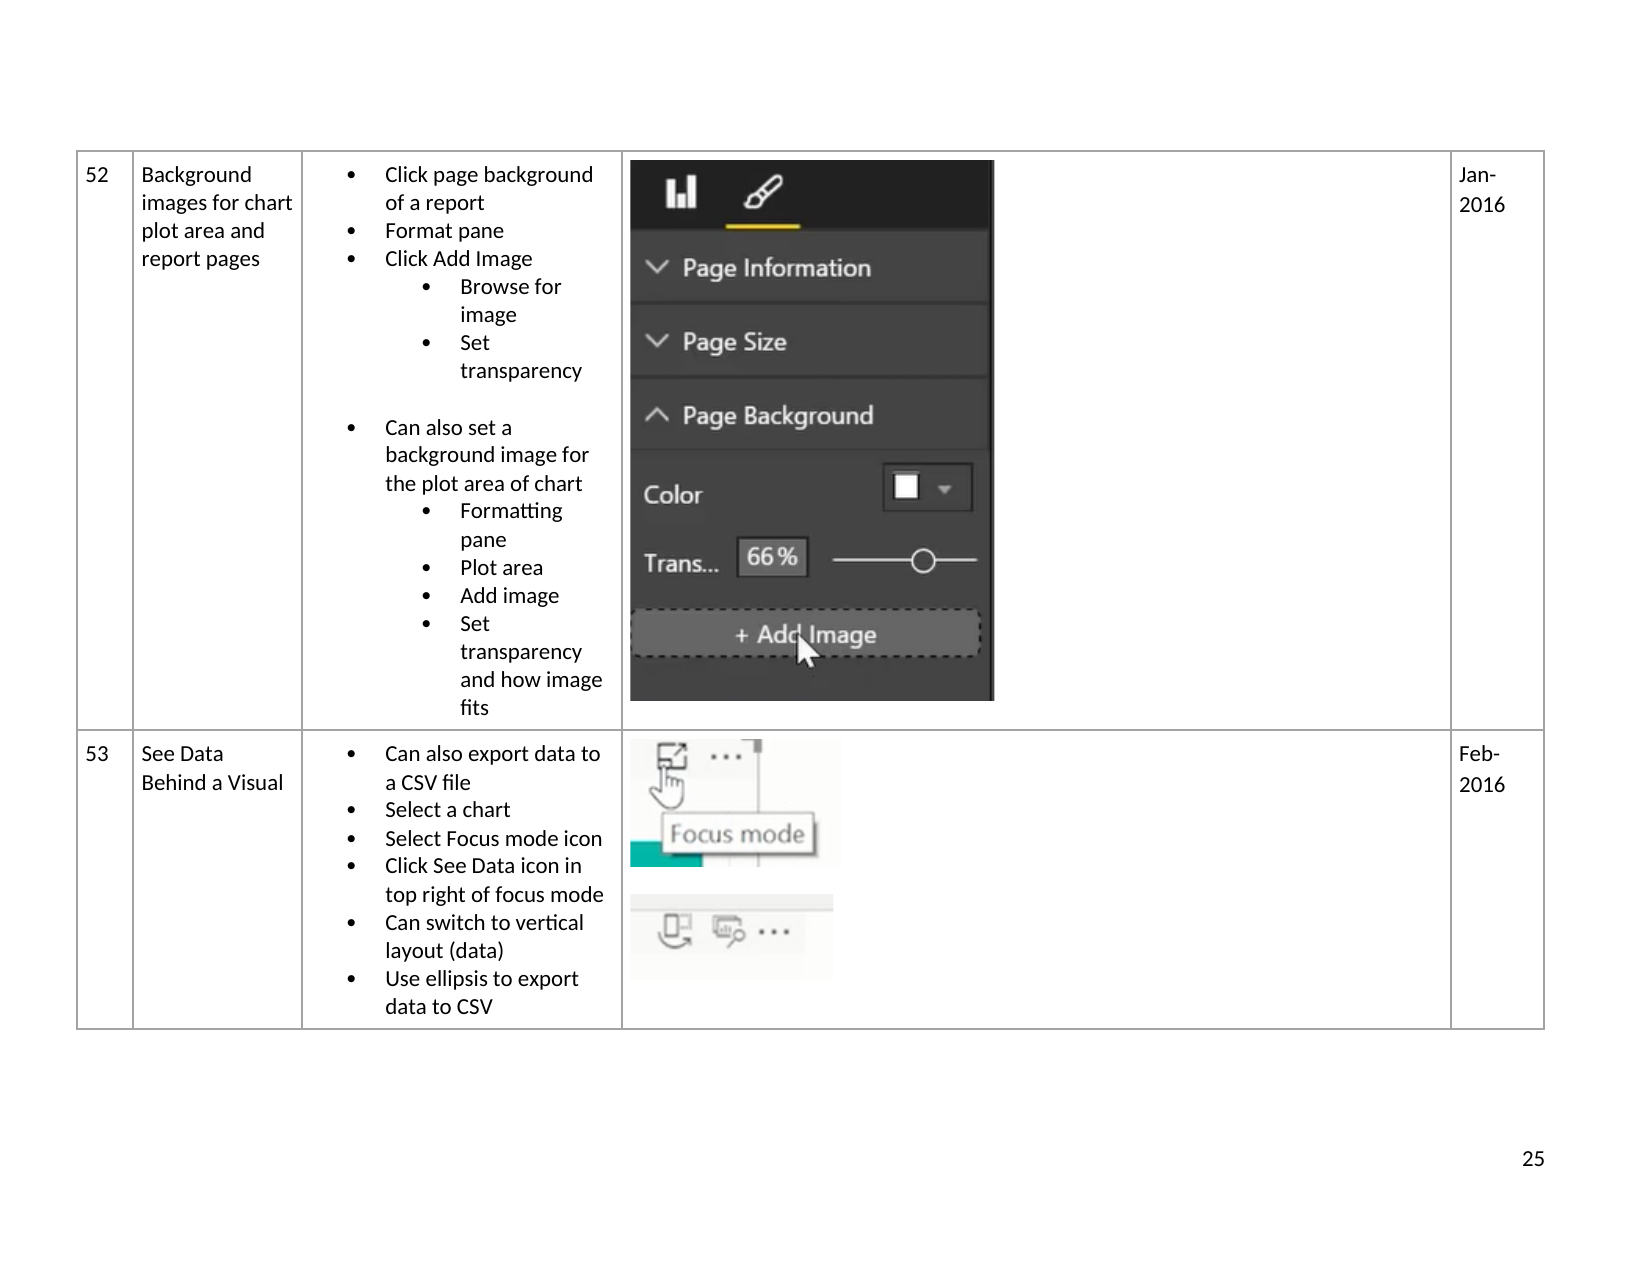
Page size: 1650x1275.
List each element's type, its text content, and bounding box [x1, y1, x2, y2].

table_cell 53 [78, 731, 132, 1028]
table_cell Click page background of a report Format pane Click Add Image Browse for image Set transparency Can also set a background image for the plot area of chart Formatting pane Plot area Add image Set transparency and how image fits [303, 152, 621, 729]
picture [630, 160, 995, 701]
picture [630, 739, 842, 867]
table_cell Feb-2016 [1452, 731, 1543, 1028]
table_cell Background images for chart plot area and report pages [134, 152, 301, 729]
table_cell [134, 731, 301, 1028]
table_cell [623, 731, 1450, 1028]
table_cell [303, 731, 621, 1028]
table_cell [623, 152, 1450, 729]
picture [630, 894, 834, 980]
table_cell 52 [78, 152, 132, 729]
table_cell Jan-2016 [1452, 152, 1543, 729]
